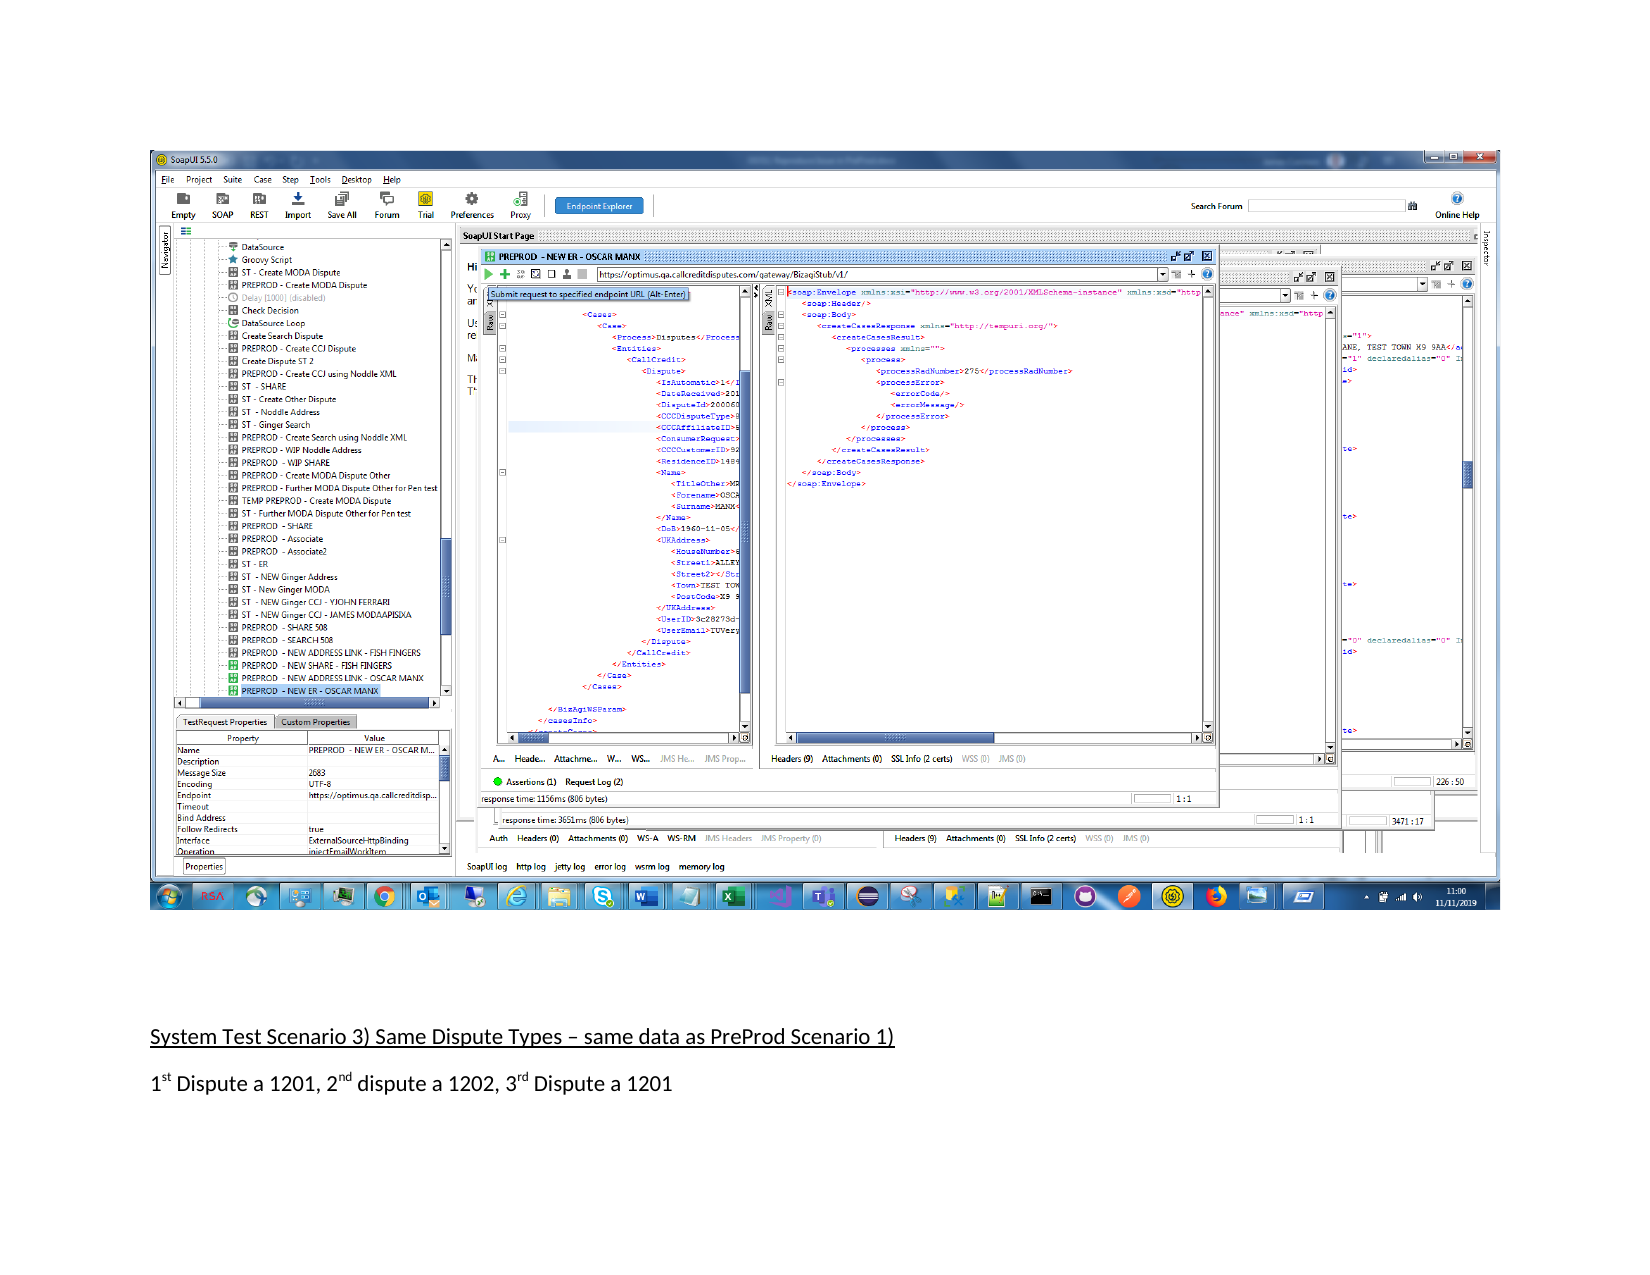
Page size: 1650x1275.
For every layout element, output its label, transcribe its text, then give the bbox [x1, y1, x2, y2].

text System Test Scenario 3) Same Dispute Types – same data as PreProd Scenario 1) [150, 1022, 1500, 1050]
picture [150, 150, 1500, 910]
text 1st Dispute a 1201, 2nd dispute a 1202, 3rd Dispute a 1201 [150, 1069, 1500, 1097]
